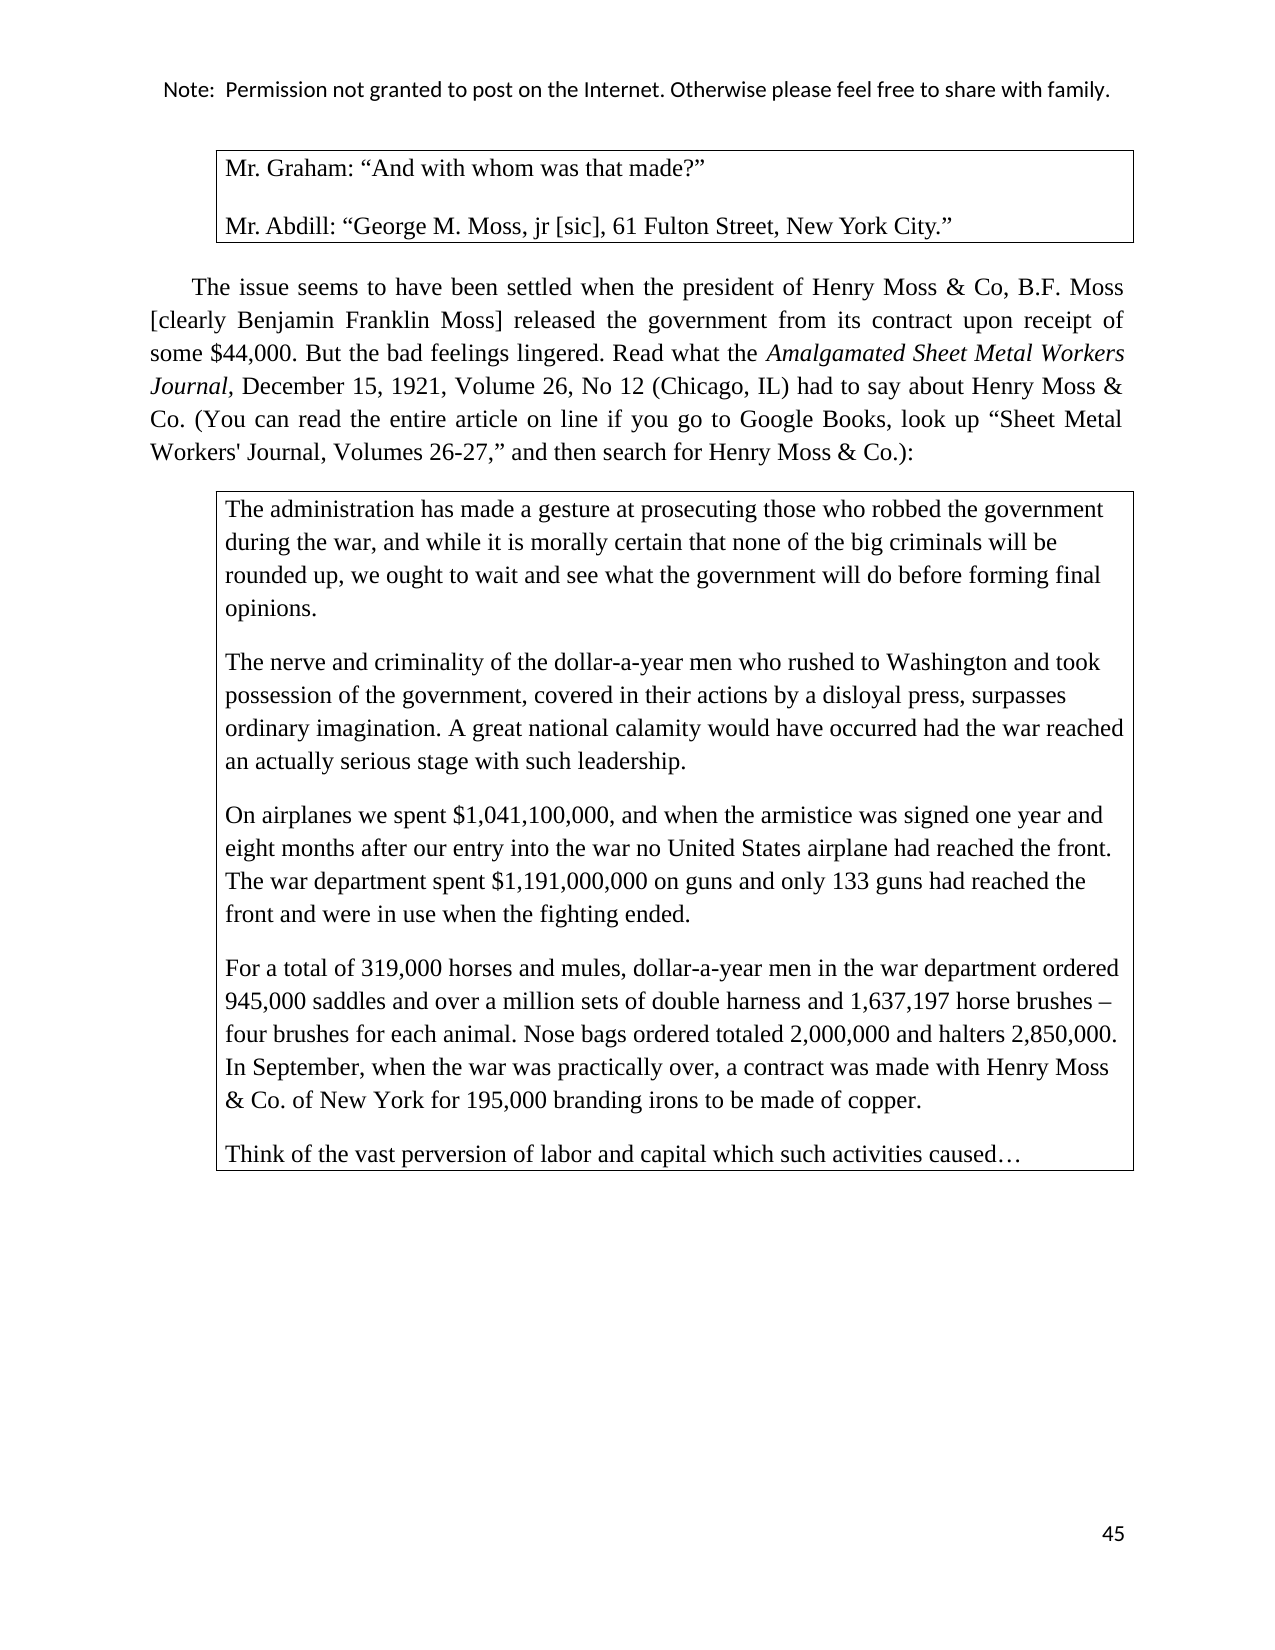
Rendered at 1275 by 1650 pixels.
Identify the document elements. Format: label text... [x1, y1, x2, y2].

text The issue seems to have been settled when the president of Henry Moss & Co, B.F. Moss [clearly Benjamin Franklin Moss] released the government from its contract upon receipt of some $44,000. But the bad feelings lingered. Read what the Amalgamated Sheet Metal Workers Journal, December 15, 1921, Volume 26, No 12 (Chicago, IL) had to say about Henry Moss & Co. (You can read the entire article on line if you go to Google Books, look up “Sheet Metal Workers' Journal, Volumes 26-27,” and then search for Henry Moss & Co.): [150, 272, 1125, 466]
subtitle Mr. Abdill: “George M. Moss, jr [sic], 61 Fulton Street, New York City.” [217, 208, 1133, 242]
text For a total of 319,000 horses and mules, dollar-a-year men in the war department ordered 945,000 saddles and over a million sets of double harness and 1,637,197 horse brushes – four brushes for each animal. Nose bags ordered totaled 2,000,000 and halters 2,850,000. In September, when the war was practically over, a contract was made with Henry Moss & Co. of New York for 195,000 branding irons to be made of copper. [217, 950, 1133, 1114]
subtitle Mr. Graham: “And with whom was that made?” [217, 151, 1133, 182]
text The nerve and criminality of the dollar-a-year men who rushed to Washington and took possession of the government, covered in their actions by a disloyal press, surpasses ordinary imagination. A great national calamity would have occurred had the war reached an actually serious stage with such leadership. [217, 644, 1133, 775]
text Think of the vast perversion of labor and capital which such activities caused… [217, 1136, 1133, 1170]
text The administration has made a gesture at prosecuting those who robbed the government during the war, and while it is morally certain that none of the big criminals will be rounded up, we ought to wait and see what the government will do before forming final opinions. [217, 492, 1133, 622]
text On airplanes we spent $1,041,100,000, and when the armistice was signed one year and eight months after our entry into the war no United States airplane had reached the front. The war department spent $1,191,000,000 on guns and only 133 guns had reached the front and were in use when the fighting ended. [217, 797, 1133, 928]
